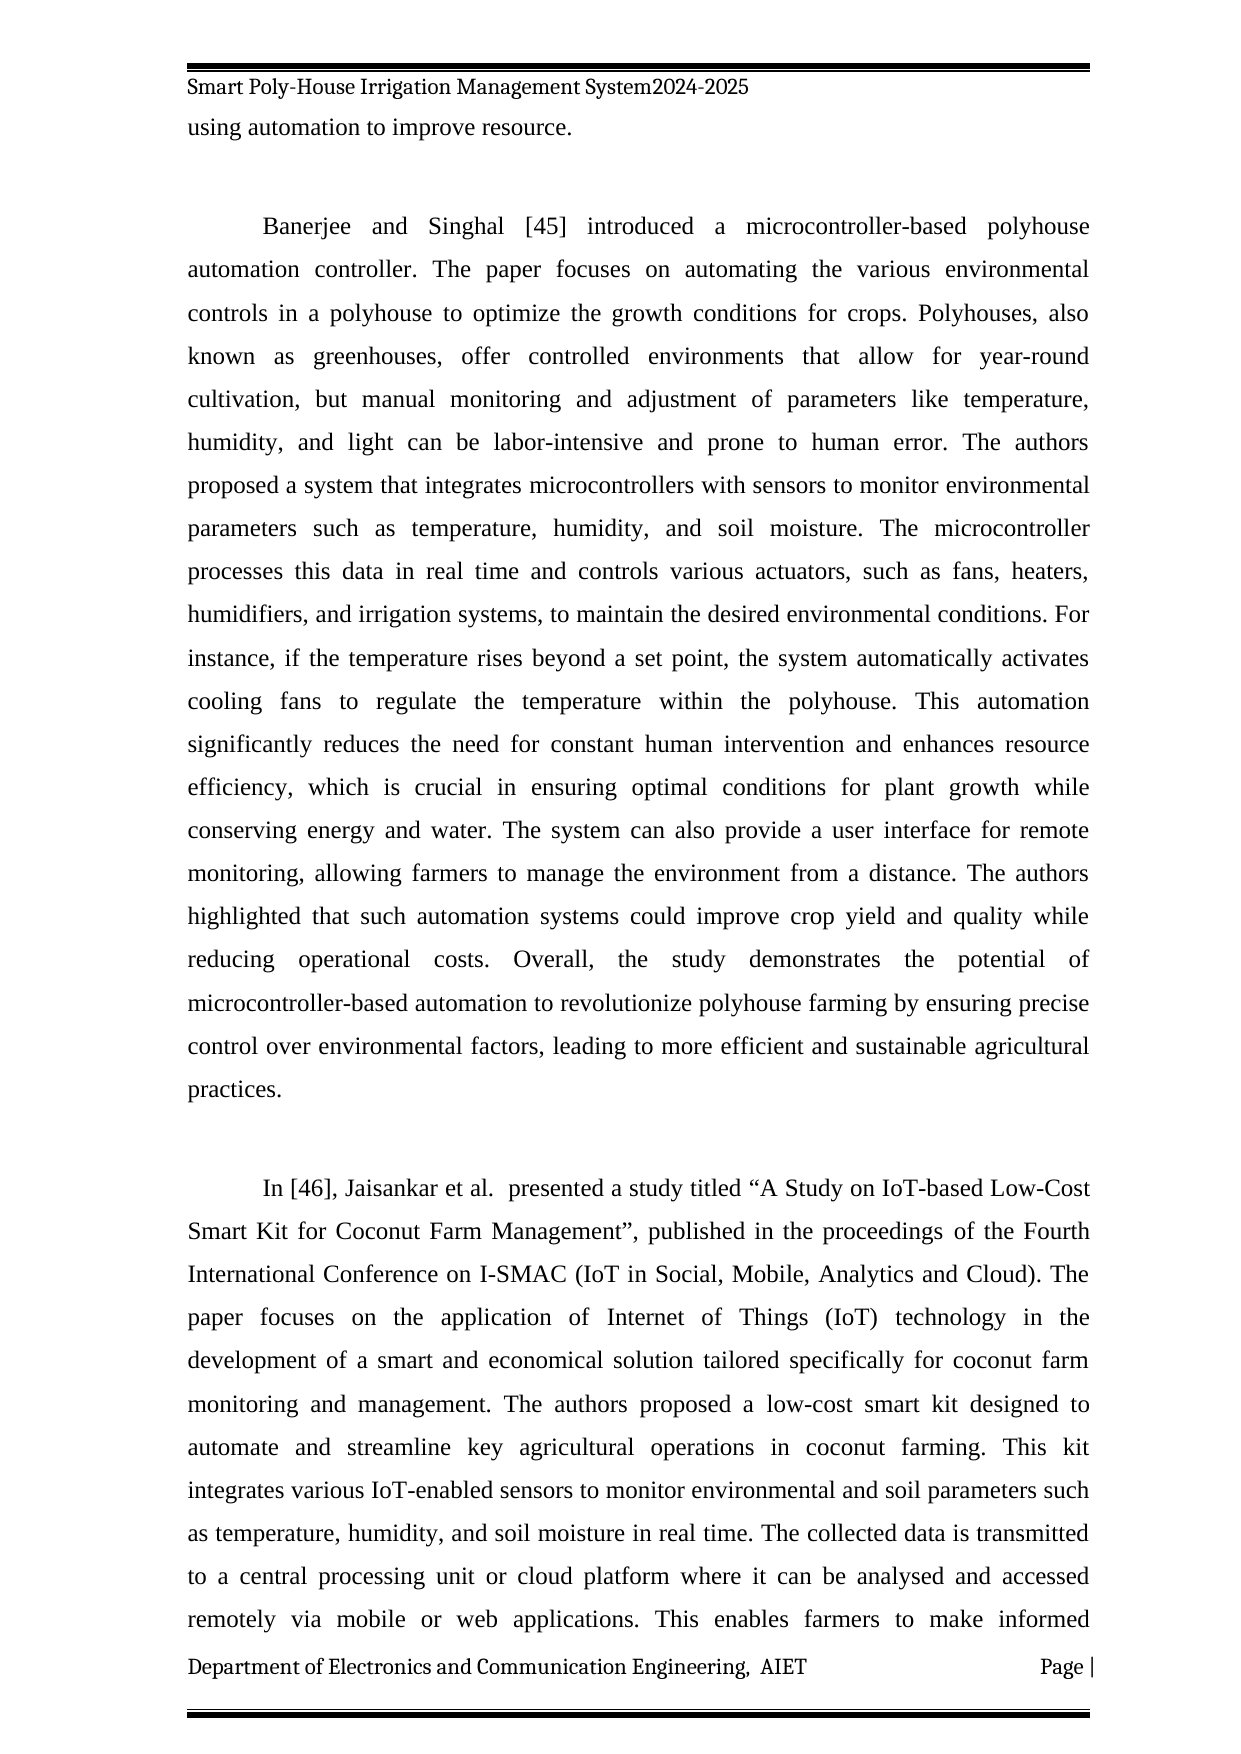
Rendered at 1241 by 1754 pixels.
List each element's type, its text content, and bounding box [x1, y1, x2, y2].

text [187, 1173, 1090, 1633]
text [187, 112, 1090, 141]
text Banerjee and Singhal [45] introduced a microcontroller-based polyhouse automation controller. The paper focuses on automating the various environmental controls in a polyhouse to optimize the growth conditions for crops. Polyhouses, also known as greenhouses, offer controlled environments that allow for year-round cultivation, but manual monitoring and adjustment of parameters like temperature, humidity, and light can be labor-intensive and prone to human error. The authors proposed a system that integrates microcontrollers with sensors to monitor environmental parameters such as temperature, humidity, and soil moisture. The microcontroller processes this data in real time and controls various actuators, such as fans, heaters, humidifiers, and irrigation systems, to maintain the desired environmental conditions. For instance, if the temperature rises beyond a set point, the system automatically activates cooling fans to regulate the temperature within the polyhouse. This automation significantly reduces the need for constant human intervention and enhances resource efficiency, which is crucial in ensuring optimal conditions for plant growth while conserving energy and water. The system can also provide a user interface for remote monitoring, allowing farmers to manage the environment from a distance. The authors highlighted that such automation systems could improve crop yield and quality while reducing operational costs. Overall, the study demonstrates the potential of microcontroller-based automation to revolutionize polyhouse farming by ensuring precise control over environmental factors, leading to more efficient and sustainable agricultural practices. [187, 211, 1090, 1103]
